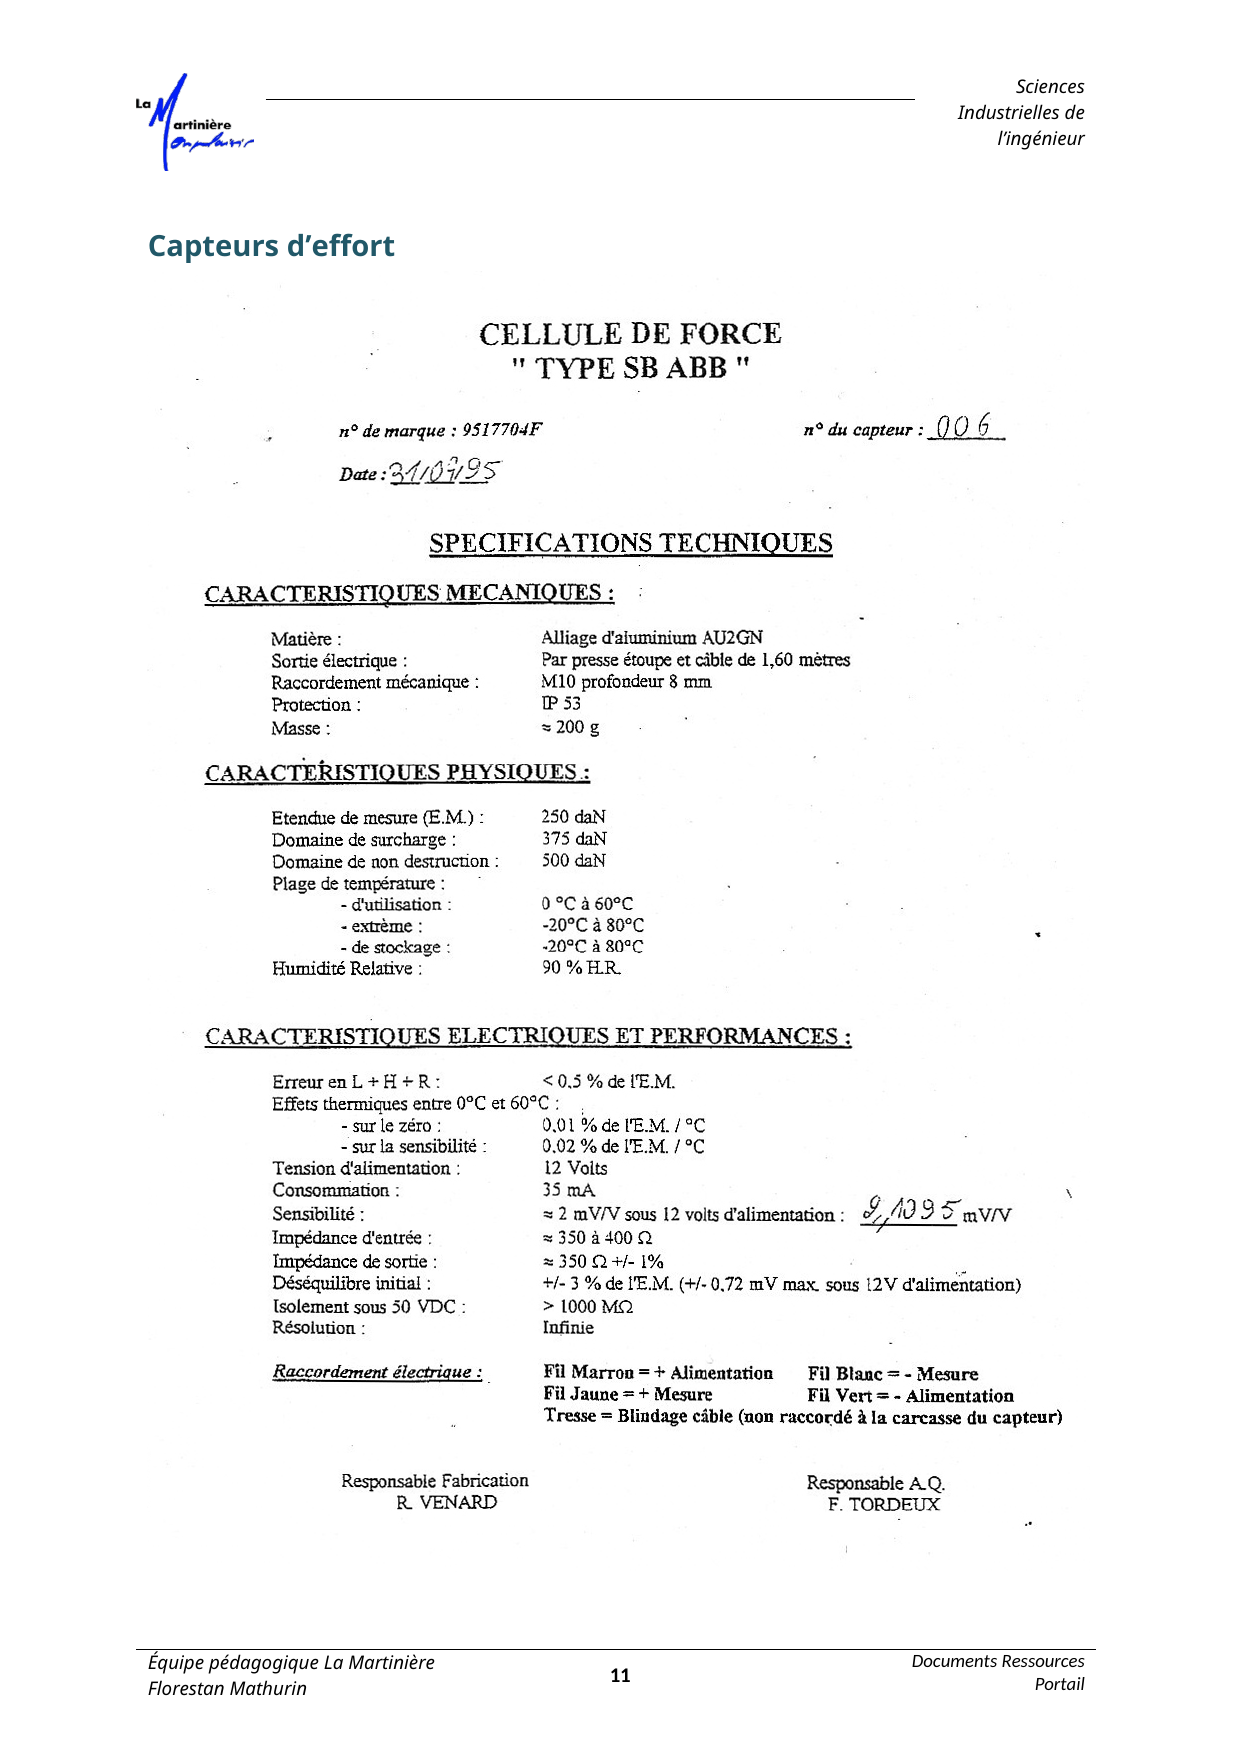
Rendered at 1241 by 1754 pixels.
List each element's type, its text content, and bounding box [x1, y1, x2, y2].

picture [147, 271, 1090, 1572]
picture [136, 73, 254, 171]
subtitle Capteurs d’effort [148, 226, 1093, 265]
